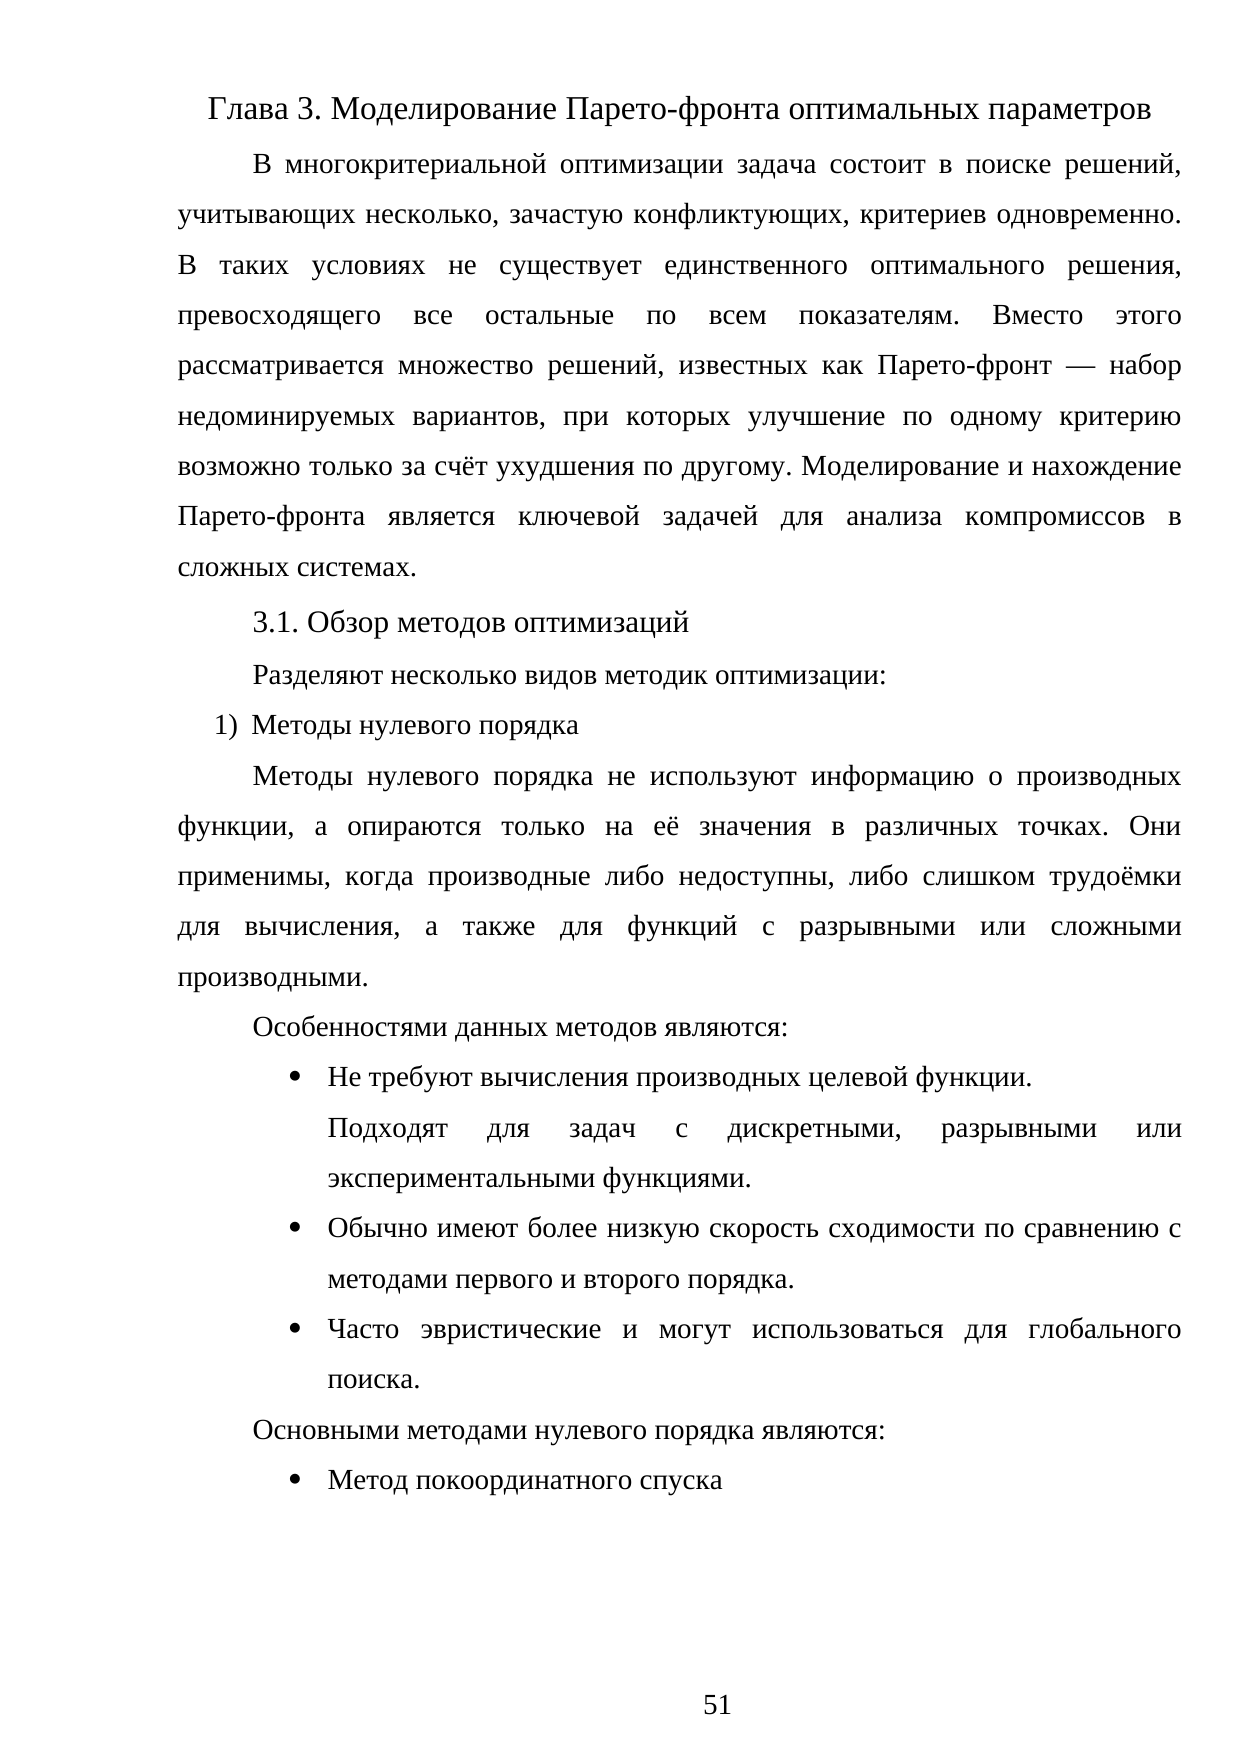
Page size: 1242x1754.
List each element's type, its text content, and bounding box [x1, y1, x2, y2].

list Подходят для задач с дискретными, разрывными или экспериментальными функциями. [327, 1110, 1183, 1194]
text Основными методами нулевого порядка являются: [177, 1412, 1183, 1446]
list Не требуют вычисления производных целевой функции. [290, 1059, 1183, 1093]
list Методы нулевого порядка [213, 707, 1183, 741]
text Особенностями данных методов являются: [177, 1009, 1183, 1043]
list Часто эвристические и могут использоваться для глобального поиска. [290, 1311, 1183, 1395]
text Методы нулевого порядка не используют информацию о производных функции, а опираются только на её значения в различных точках. Они применимы, когда производные либо недоступны, либо слишком трудоёмки для вычисления, а также для функций с разрывными или сложными производными. [177, 758, 1183, 992]
text В многокритериальной оптимизации задача состоит в поиске решений, учитывающих несколько, зачастую конфликтующих, критериев одновременно. В таких условиях не существует единственного оптимального решения, превосходящего все остальные по всем показателям. Вместо этого рассматривается множество решений, известных как Парето-фронт — набор недоминируемых вариантов, при которых улучшение по одному критерию возможно только за счёт ухудшения по другому. Моделирование и нахождение Парето-фронта является ключевой задачей для анализа компромиссов в сложных системах. [177, 146, 1183, 582]
list Обычно имеют более низкую скорость сходимости по сравнению с методами первого и второго порядка. [290, 1211, 1183, 1294]
subtitle 3.1. Обзор методов оптимизаций [177, 603, 1183, 639]
text Разделяют несколько видов методик оптимизации: [177, 657, 1183, 691]
list Метод покоординатного спуска [290, 1462, 1183, 1496]
subtitle Глава 3. Моделирование Парето-фронта оптимальных параметров [177, 89, 1183, 127]
